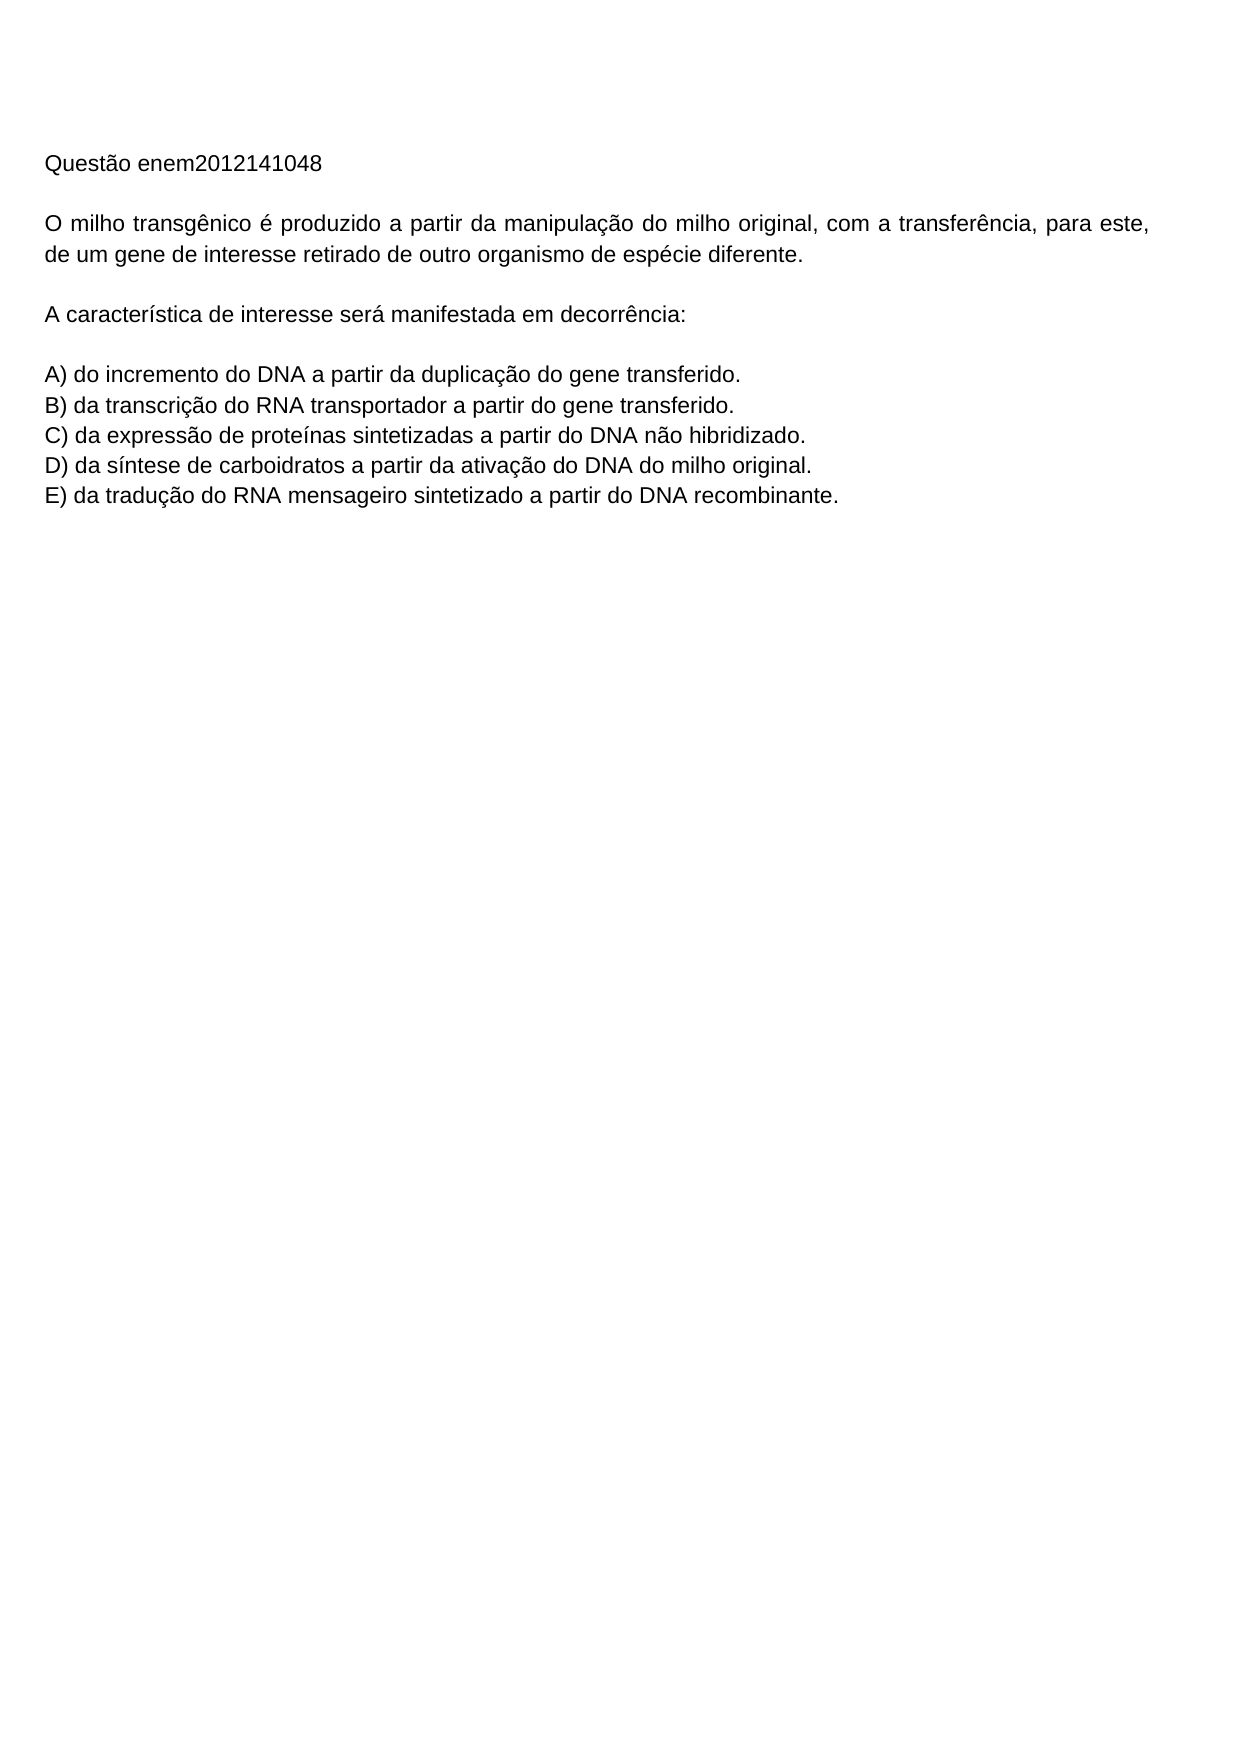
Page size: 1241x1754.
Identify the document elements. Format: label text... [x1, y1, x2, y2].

text D) da síntese de carboidratos a partir da ativação do DNA do milho original. [44, 452, 1151, 478]
text C) da expressão de proteínas sintetizadas a partir do DNA não hibridizado. [44, 422, 1151, 448]
text O milho transgênico é produzido a partir da manipulação do milho original, com a transferência, para este, de um gene de interesse retirado de outro organismo de espécie diferente. [44, 210, 1151, 267]
text B) da transcrição do RNA transportador a partir do gene transferido. [44, 392, 1151, 418]
text Questão enem2012141048 [44, 150, 1151, 176]
text A característica de interesse será manifestada em decorrência: [44, 301, 1151, 327]
text A) do incremento do DNA a partir da duplicação do gene transferido. [44, 361, 1151, 388]
text E) da tradução do RNA mensageiro sintetizado a partir do DNA recombinante. [44, 482, 1151, 509]
